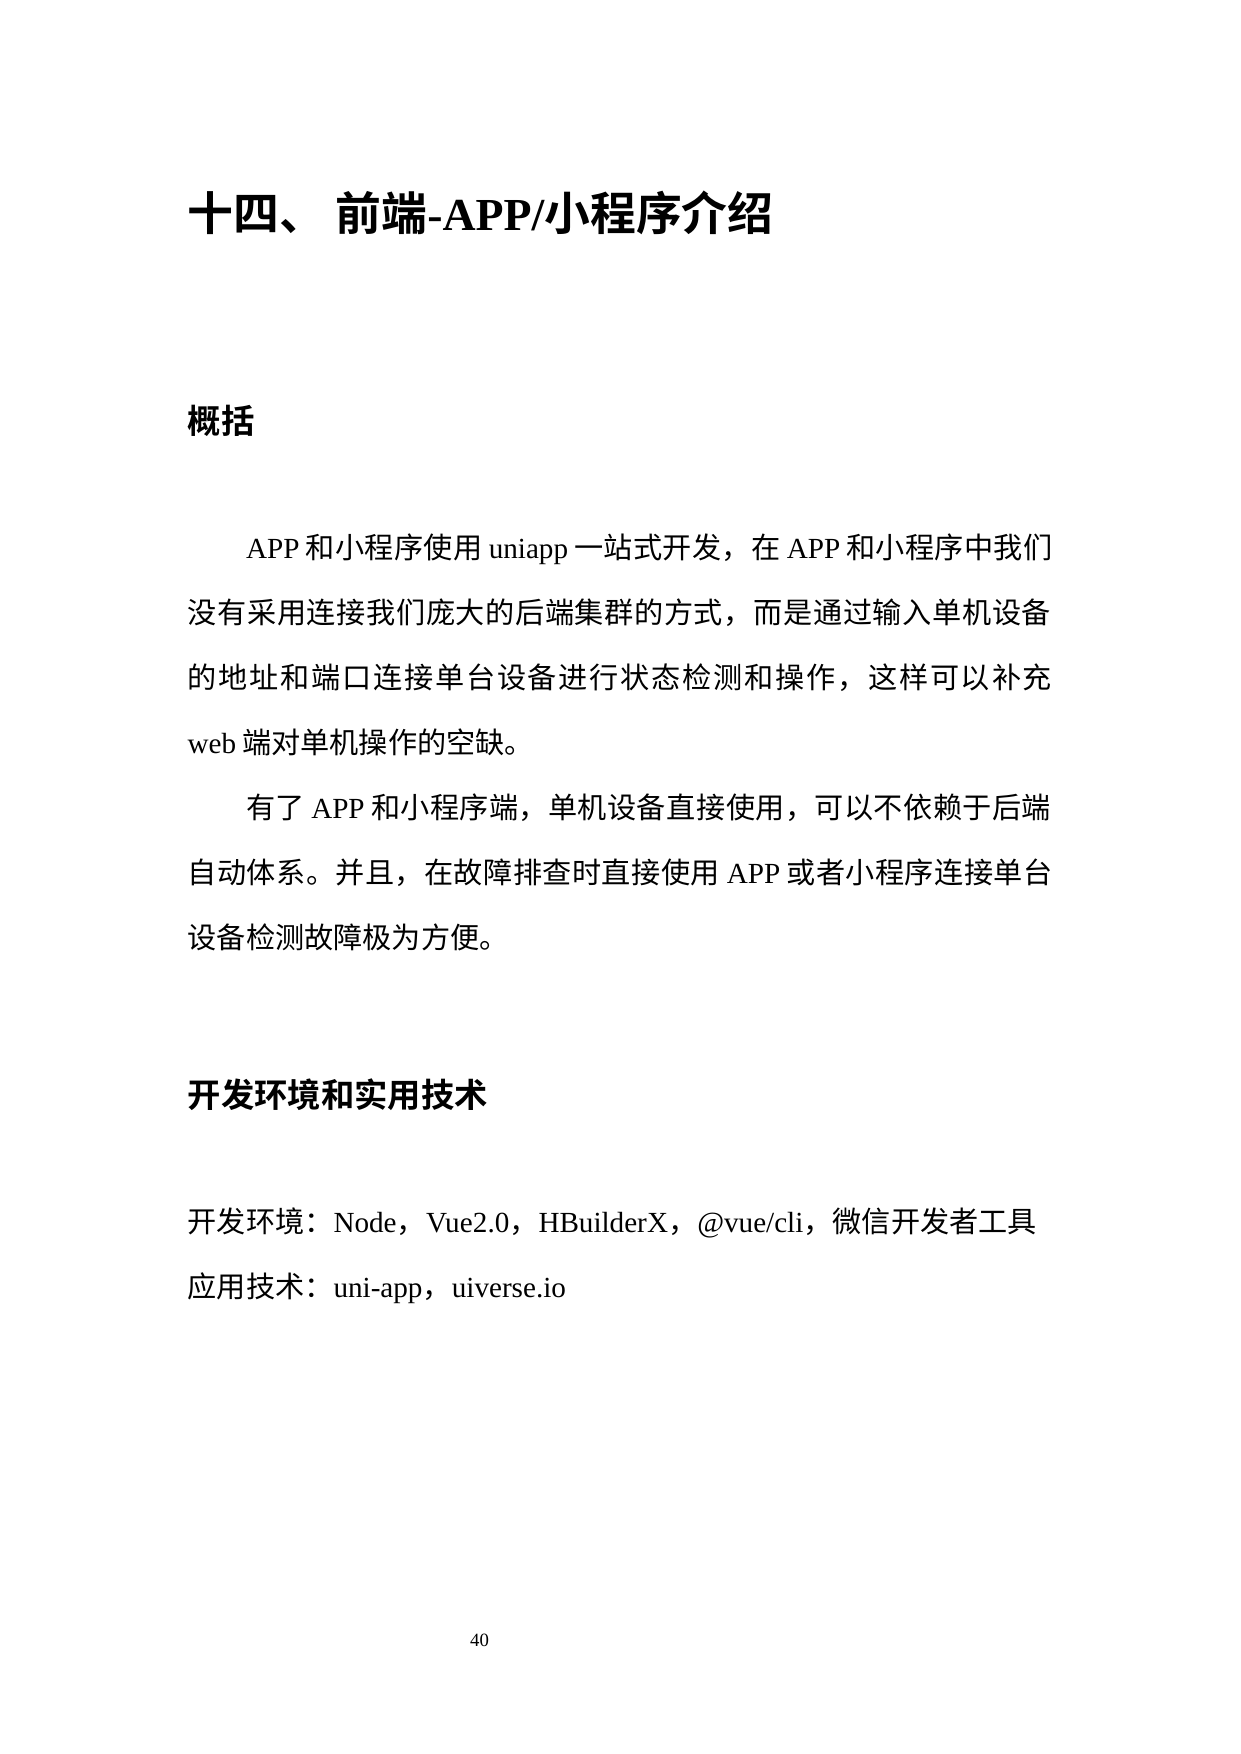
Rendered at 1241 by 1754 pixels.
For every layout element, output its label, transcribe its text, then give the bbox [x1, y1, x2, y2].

text 应用技术：uni-app，uiverse.io [187, 1252, 1053, 1317]
text 有了APP和小程序端，单机设备直接使用，可以不依赖于后端自动体系。并且，在故障排查时直接使用APP或者小程序连接单台设备检测故障极为方便。 [187, 773, 1053, 968]
subtitle 前端-APP/小程序介绍 [187, 162, 1053, 259]
subtitle 概括 [187, 387, 1053, 452]
subtitle 开发环境和实用技术 [187, 1061, 1053, 1126]
text 开发环境：Node，Vue2.0，HBuilderX，@vue/cli，微信开发者工具 [187, 1187, 1053, 1252]
text APP和小程序使用uniapp一站式开发，在APP和小程序中我们没有采用连接我们庞大的后端集群的方式，而是通过输入单机设备的地址和端口连接单台设备进行状态检测和操作，这样可以补充web端对单机操作的空缺。 [187, 513, 1053, 773]
